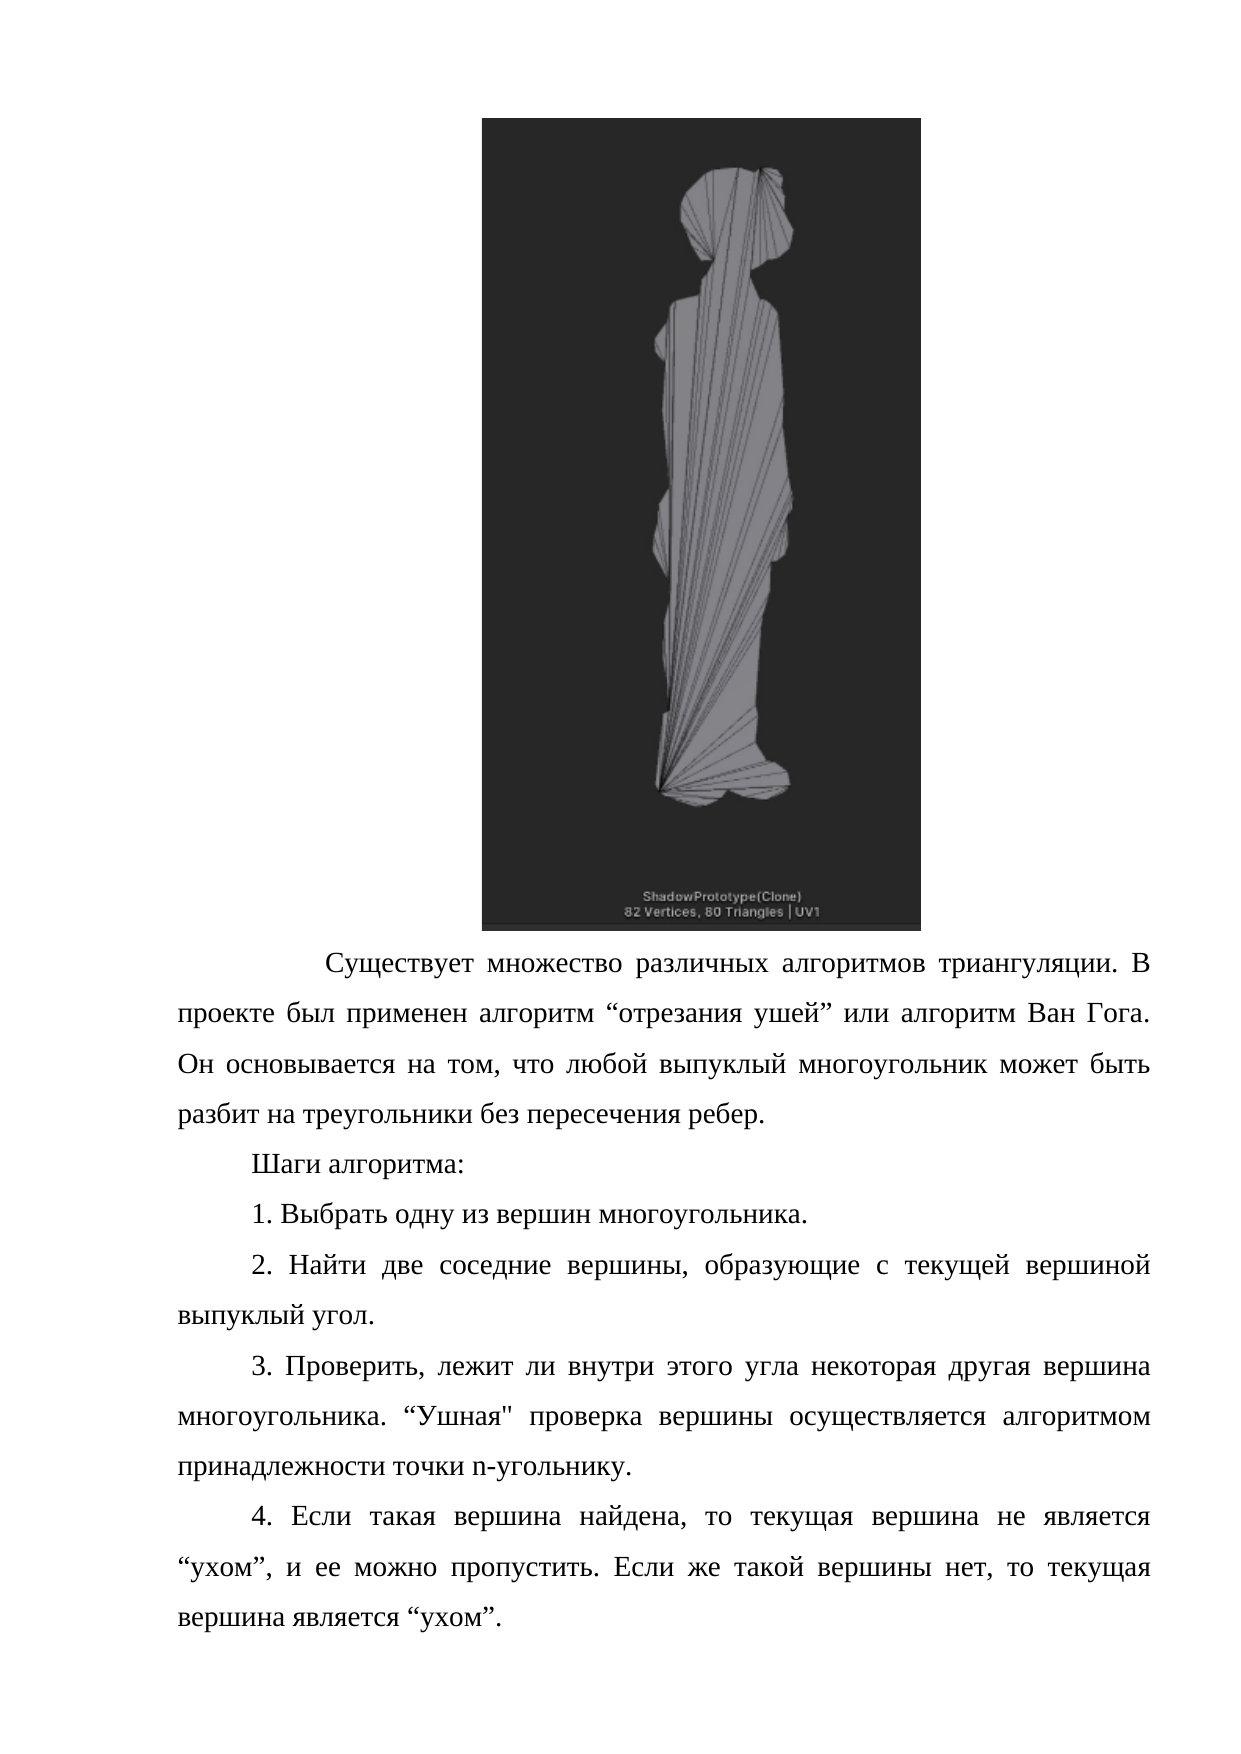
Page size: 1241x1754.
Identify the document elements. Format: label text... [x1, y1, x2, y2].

text 3. Проверить, лежит ли внутри этого угла некоторая другая вершина многоугольника. “Ушная" проверка вершины осуществляется алгоритмом принадлежности точки n-угольнику. [177, 1348, 1152, 1482]
text Существует множество различных алгоритмов триангуляции. В проекте был применен алгоритм “отрезания ушей” или алгоритм Ван Гога. Он основывается на том, что любой выпуклый многоугольник может быть разбит на треугольники без пересечения ребер. [177, 945, 1152, 1129]
picture [481, 118, 921, 931]
text 4. Если такая вершина найдена, то текущая вершина не является “ухом”, и ее можно пропустить. Если же такой вершины нет, то текущая вершина является “ухом”. [177, 1498, 1152, 1633]
text 2. Найти две соседние вершины, образующие с текущей вершиной выпуклый угол. [177, 1247, 1152, 1331]
text 1. Выбрать одну из вершин многоугольника. [177, 1197, 1152, 1230]
text Шаги алгоритма: [177, 1146, 1152, 1180]
